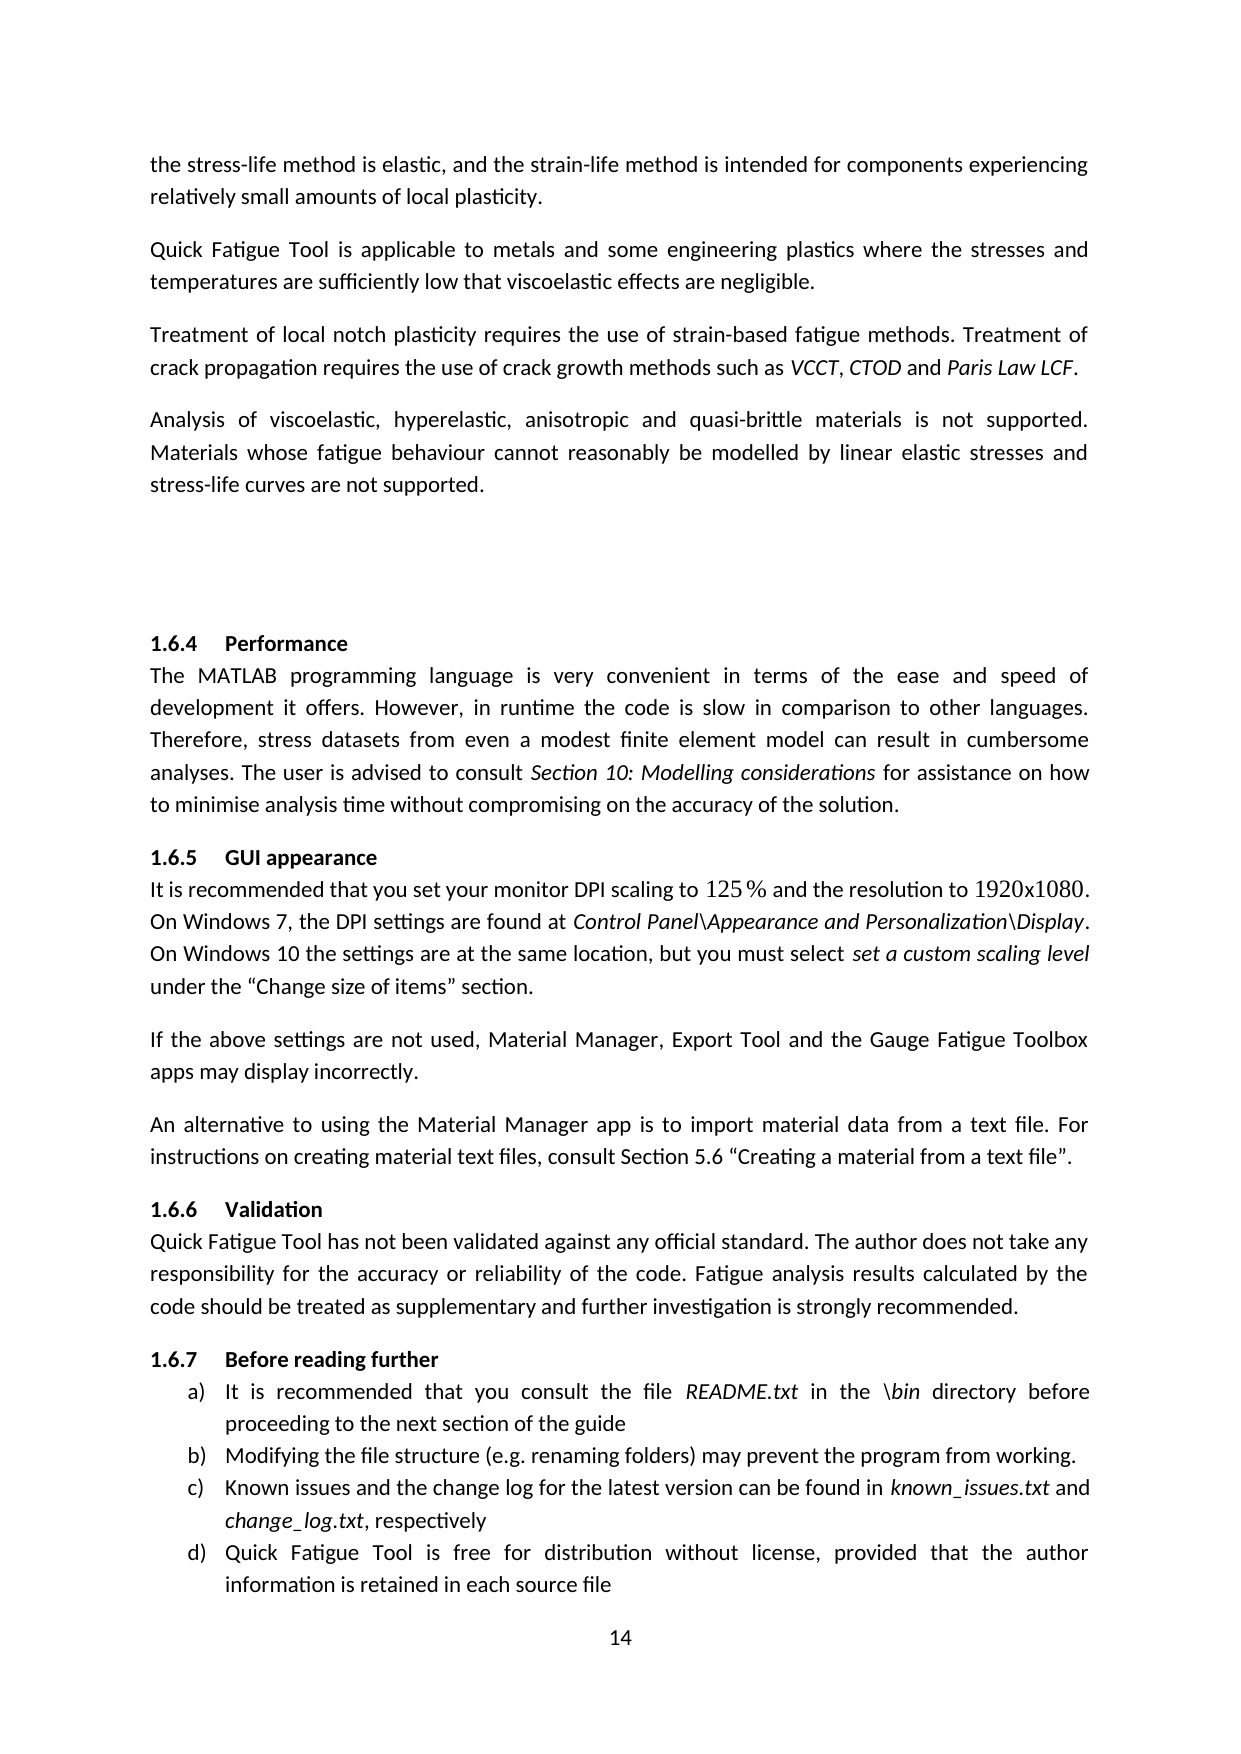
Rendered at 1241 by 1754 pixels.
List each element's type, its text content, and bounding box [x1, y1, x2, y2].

subtitle 1.6.6 Validation [150, 1195, 1090, 1223]
subtitle 1.6.7 Before reading further [150, 1345, 1090, 1373]
text Analysis of viscoelastic, hyperelastic, anisotropic and quasi-brittle materials is not supported. Materials whose fatigue behaviour cannot reasonably be modelled by linear elastic stresses and stress-life curves are not supported. [150, 406, 1090, 498]
text An alternative to using the Material Manager app is to import material data from a text file. For instructions on creating material text files, consult Section 5.6 “Creating a material from a text file”. [150, 1110, 1090, 1170]
text Treatment of local notch plasticity requires the use of strain-based fatigue methods. Treatment of crack propagation requires the use of crack growth methods such as VCCT, CTOD and Paris Law LCF. [150, 320, 1090, 381]
list It is recommended that you consult the file README.txt in the \bin directory before proceeding to the next section of the guide [187, 1377, 1090, 1437]
text Quick Fatigue Tool is applicable to metals and some engineering plastics where the stresses and temperatures are sufficiently low that viscoelastic effects are negligible. [150, 235, 1090, 295]
list Known issues and the change log for the latest version can be found in known_issues.txt and change_log.txt, respectively [187, 1473, 1090, 1534]
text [150, 150, 1090, 210]
text It is recommended that you set your monitor DPI scaling to and the resolution to x. On Windows 7, the DPI settings are found at Control Panel\Appearance and Personalization\Display. On Windows 10 the settings are at the same location, but you must select set a custom scaling level under the “Change size of items” section. [150, 875, 1090, 1000]
list Quick Fatigue Tool is free for distribution without license, provided that the author information is retained in each source file [187, 1538, 1090, 1598]
text The MATLAB programming language is very convenient in terms of the ease and speed of development it offers. However, in runtime the code is slow in comparison to other languages. Therefore, stress datasets from even a modest finite element model can result in cumbersome analyses. The user is advised to consult Section 10: Modelling considerations for assistance on how to minimise analysis time without compromising on the accuracy of the solution. [150, 661, 1090, 818]
list Modifying the file structure (e.g. renaming folders) may prevent the program from working. [187, 1441, 1090, 1469]
text Quick Fatigue Tool has not been validated against any official standard. The author does not take any responsibility for the accuracy or reliability of the code. Fatigue analysis results calculated by the code should be treated as supplementary and further investigation is strongly recommended. [150, 1227, 1090, 1320]
subtitle 1.6.5 GUI appearance [150, 843, 1090, 871]
text If the above settings are not used, Material Manager, Export Tool and the Gauge Fatigue Toolbox apps may display incorrectly. [150, 1025, 1090, 1085]
subtitle 1.6.4 Performance [150, 629, 1090, 657]
